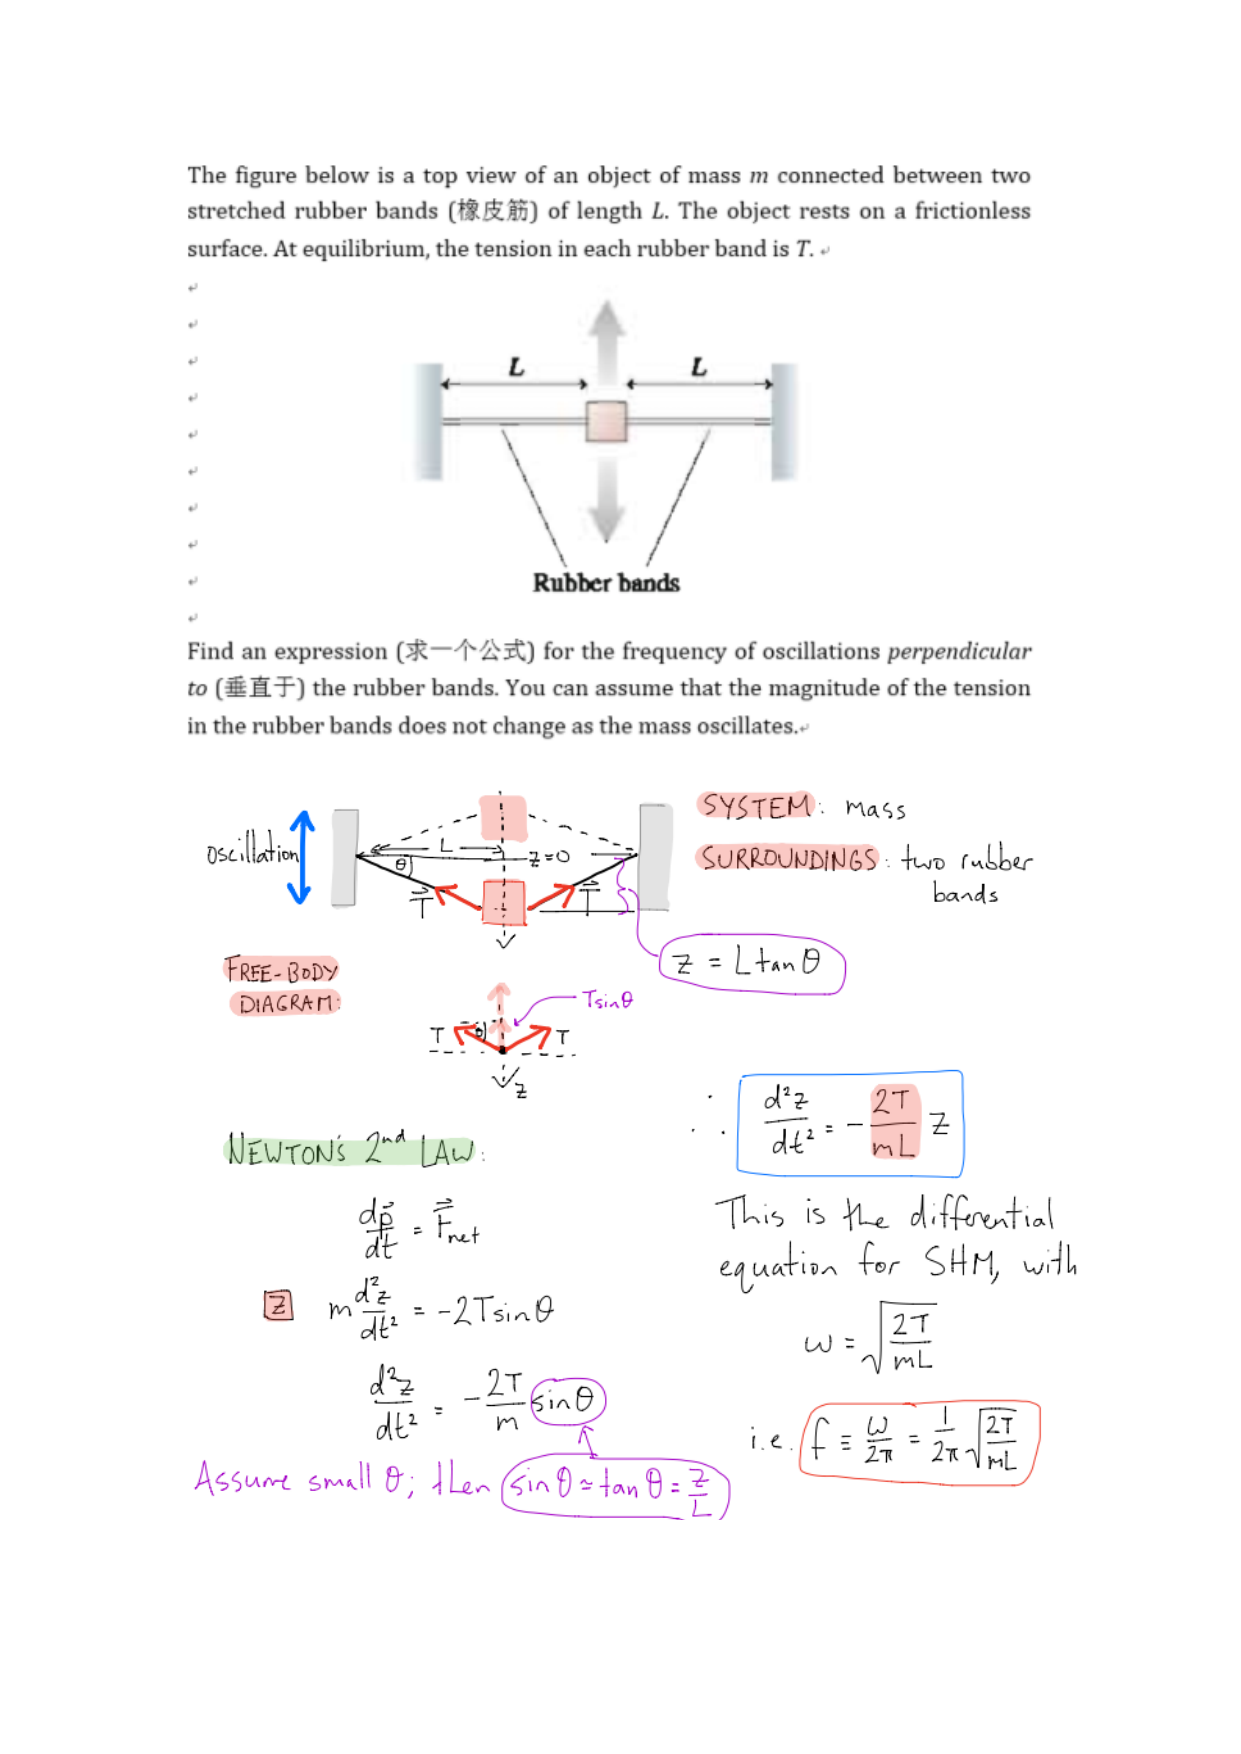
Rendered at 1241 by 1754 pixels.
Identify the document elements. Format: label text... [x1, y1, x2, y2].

picture [187, 162, 1052, 755]
